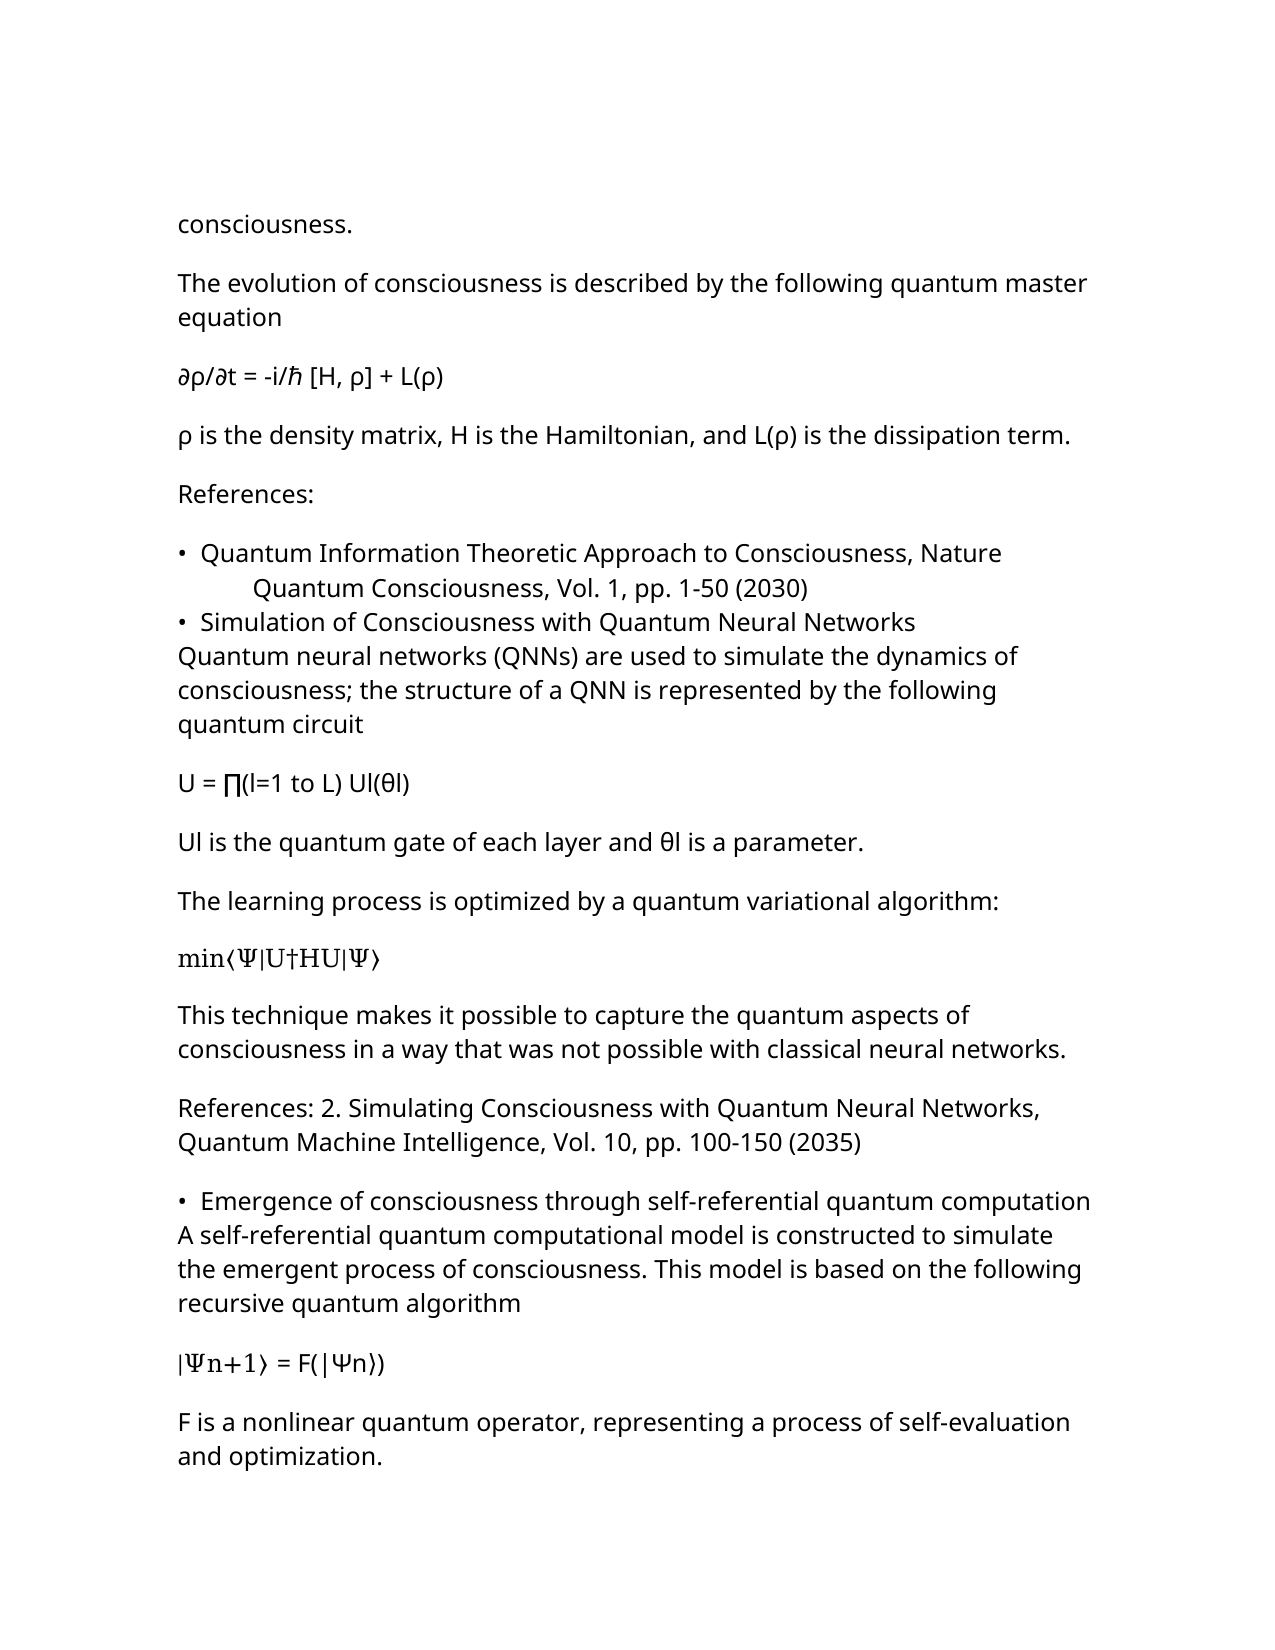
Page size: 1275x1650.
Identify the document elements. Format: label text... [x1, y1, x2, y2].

text The learning process is optimized by a quantum variational algorithm: [177, 884, 1098, 918]
text U = ∏(l=1 to L) Ul(θl) [177, 766, 1098, 799]
text References: 2. Simulating Consciousness with Quantum Neural Networks, Quantum Machine Intelligence, Vol. 10, pp. 100-150 (2035) [177, 1091, 1098, 1159]
text Ul is the quantum gate of each layer and θl is a parameter. [177, 824, 1098, 859]
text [177, 207, 1098, 241]
text ρ is the density matrix, H is the Hamiltonian, and L(ρ) is the dissipation term. [177, 418, 1098, 452]
text This technique makes it possible to capture the quantum aspects of consciousness in a way that was not possible with classical neural networks. [177, 998, 1098, 1066]
list Simulation of Consciousness with Quantum Neural Networks [177, 604, 1098, 638]
text |Ψn+1⟩ = F(|Ψn⟩) [177, 1345, 1098, 1379]
text F is a nonlinear quantum operator, representing a process of self-evaluation and optimization. [177, 1404, 1098, 1472]
list Emergence of consciousness through self-referential quantum computation [177, 1184, 1098, 1218]
text The evolution of consciousness is described by the following quantum master equation [177, 266, 1098, 334]
text Quantum neural networks (QNNs) are used to simulate the dynamics of consciousness; the structure of a QNN is represented by the following quantum circuit [177, 638, 1098, 741]
text min⟨Ψ|U†HU|Ψ⟩ [177, 943, 1098, 973]
text A self-referential quantum computational model is constructed to simulate the emergent process of consciousness. This model is based on the following recursive quantum algorithm [177, 1218, 1098, 1320]
text ∂ρ/∂t = -i/ℏ [H, ρ] + L(ρ) [177, 359, 1098, 393]
text References: [177, 477, 1098, 511]
list Quantum Information Theoretic Approach to Consciousness, Nature Quantum Consciousness, Vol. 1, pp. 1-50 (2030) [177, 536, 1098, 604]
